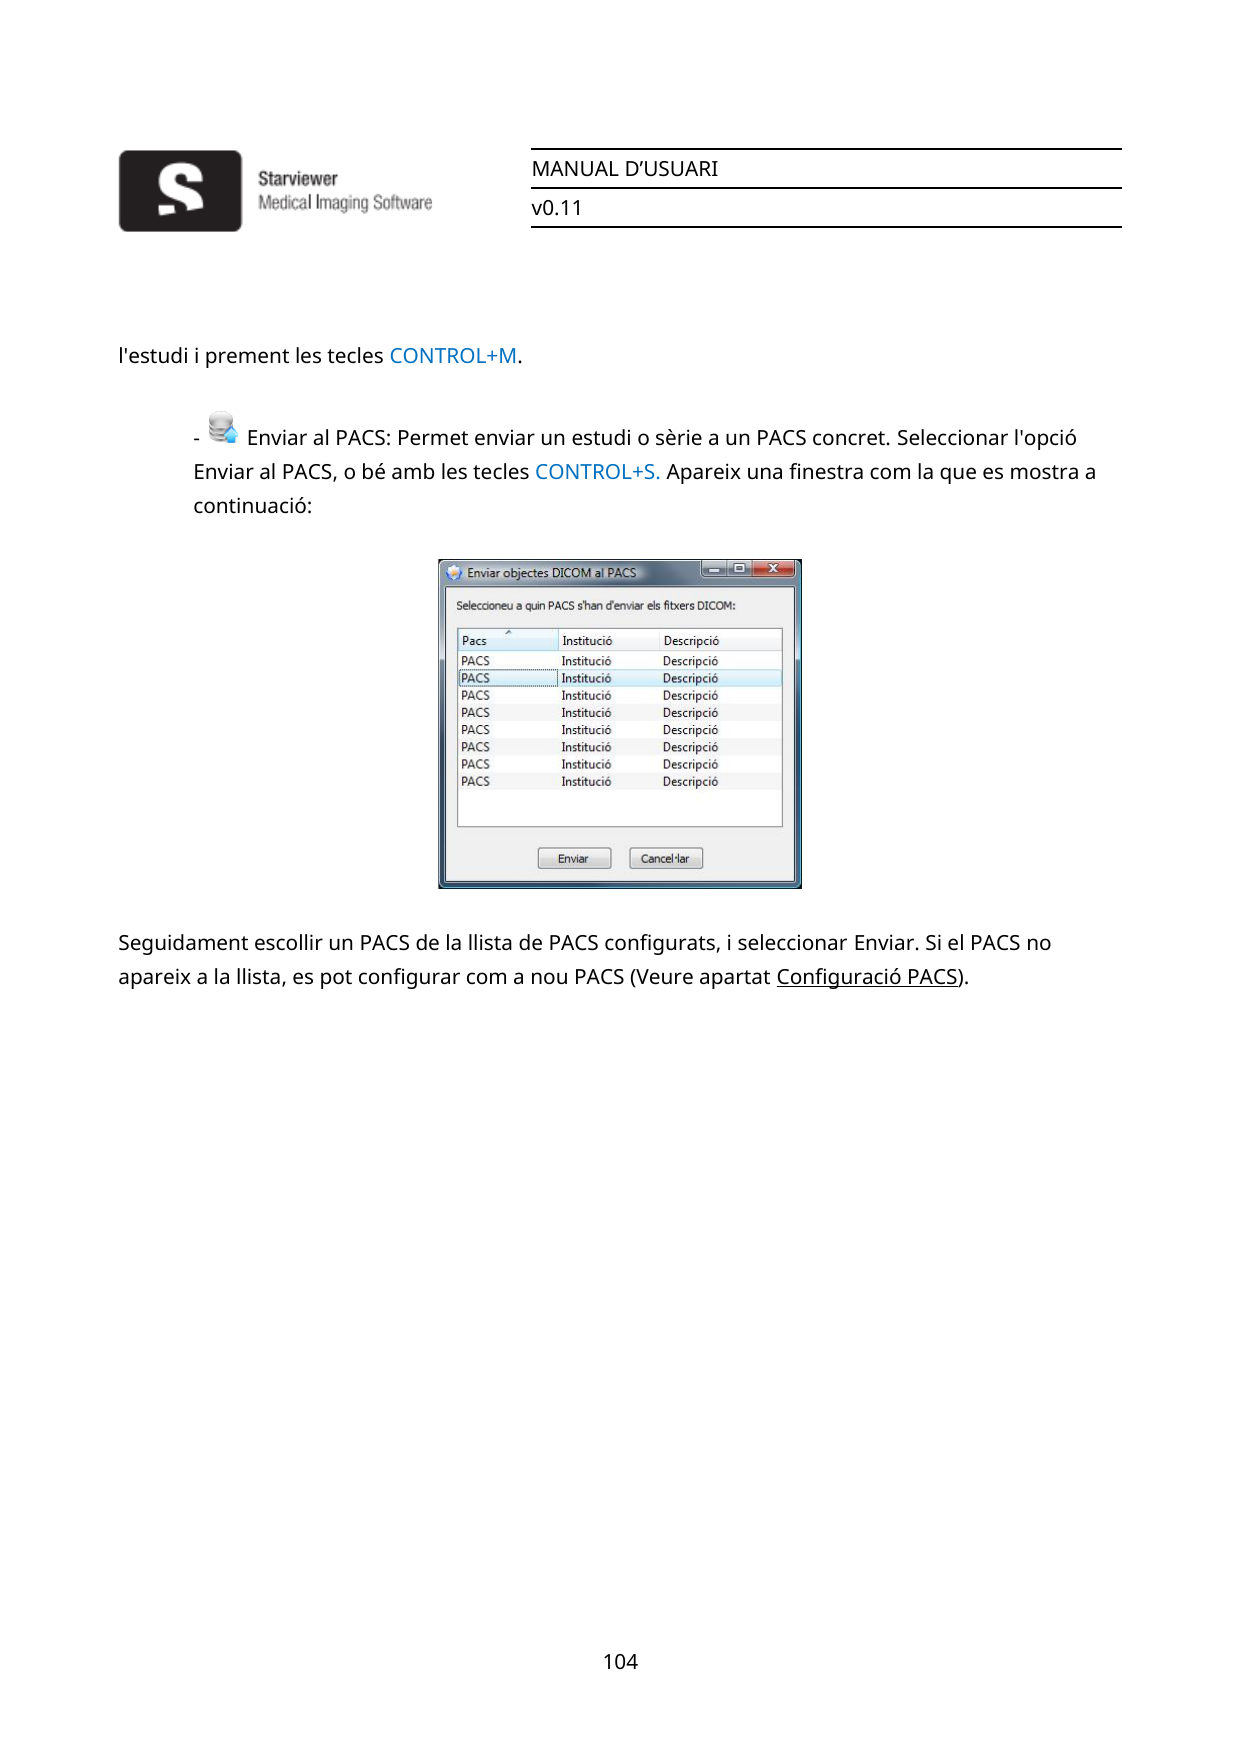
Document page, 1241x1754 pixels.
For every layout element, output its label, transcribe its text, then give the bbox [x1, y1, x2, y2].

text l'estudi i prement les tecles CONTROL+M. [118, 341, 1122, 370]
picture [438, 559, 802, 889]
picture [205, 409, 242, 446]
text Seguidament escollir un PACS de la llista de PACS configurats, i seleccionar Enviar. Si el PACS no apareix a la llista, es pot configurar com a nou PACS (Veure apartat Configuració PACS). [118, 928, 1122, 990]
text - Enviar al PACS: Permet enviar un estudi o sèrie a un PACS concret. Seleccionar l'opció Enviar al PACS, o bé amb les tecles CONTROL+S. Apareix una finestra com la que es mostra a continuació: [118, 409, 1122, 520]
